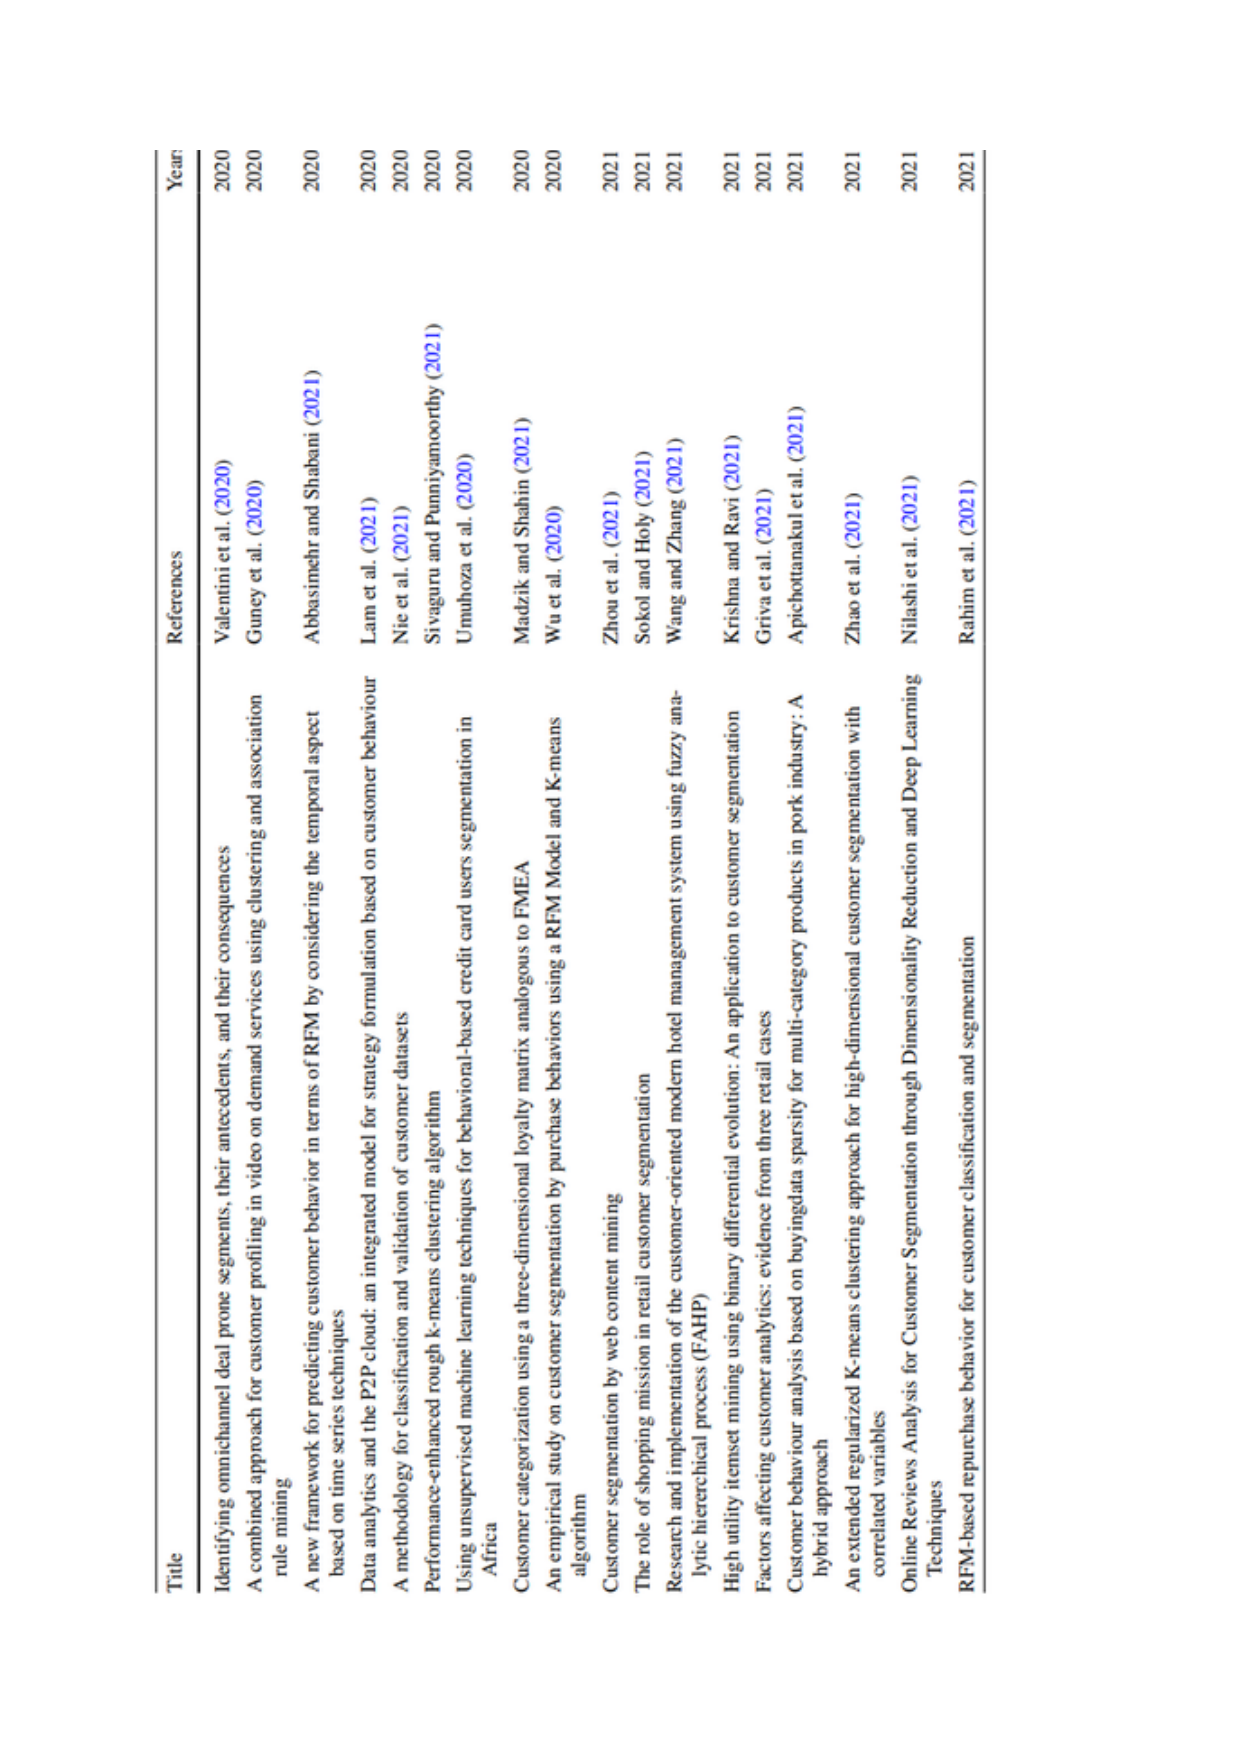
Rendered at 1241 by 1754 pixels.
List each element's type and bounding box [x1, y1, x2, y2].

picture [150, 150, 997, 1604]
